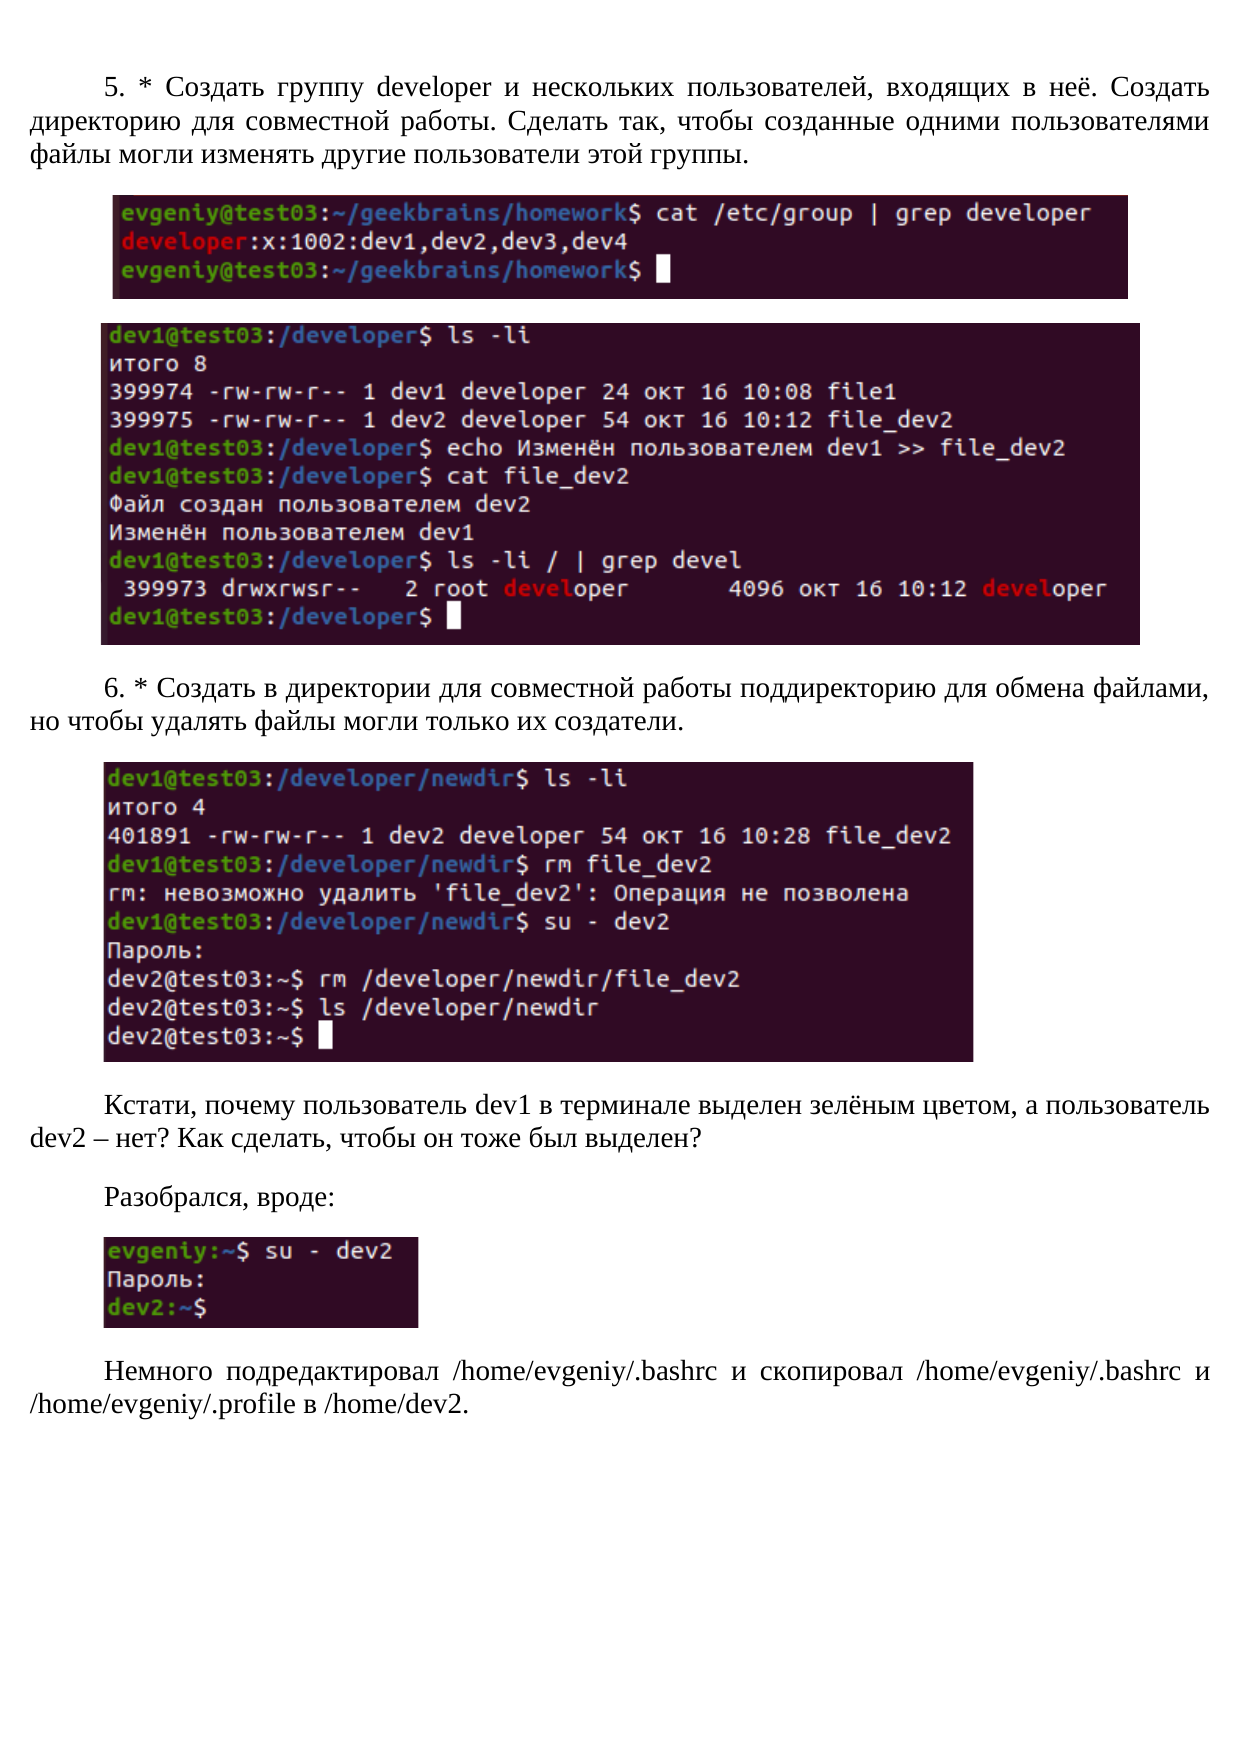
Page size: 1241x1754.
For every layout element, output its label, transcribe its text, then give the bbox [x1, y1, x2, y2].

text 5. * Создать группу developer и нескольких пользователей, входящих в неё. Создать директорию для совместной работы. Сделать так, чтобы созданные одними пользователями файлы могли изменять другие пользователи этой группы. [29, 69, 1211, 170]
text Разобрался, вроде: [29, 1179, 1211, 1213]
picture [100, 323, 1140, 645]
text Кстати, почему пользователь dev1 в терминале выделен зелёным цветом, а пользователь dev2 – нет? Как сделать, чтобы он тоже был выделен? [29, 1087, 1211, 1154]
picture [112, 195, 1128, 299]
text 6. * Создать в директории для совместной работы поддиректорию для обмена файлами, но чтобы удалять файлы могли только их создатели. [29, 670, 1211, 737]
picture [103, 762, 974, 1062]
text Немного подредактировал /home/evgeniy/.bashrc и скопировал /home/evgeniy/.bashrc и /home/evgeniy/.profile в /home/dev2. [29, 1353, 1211, 1420]
picture [103, 1237, 419, 1328]
